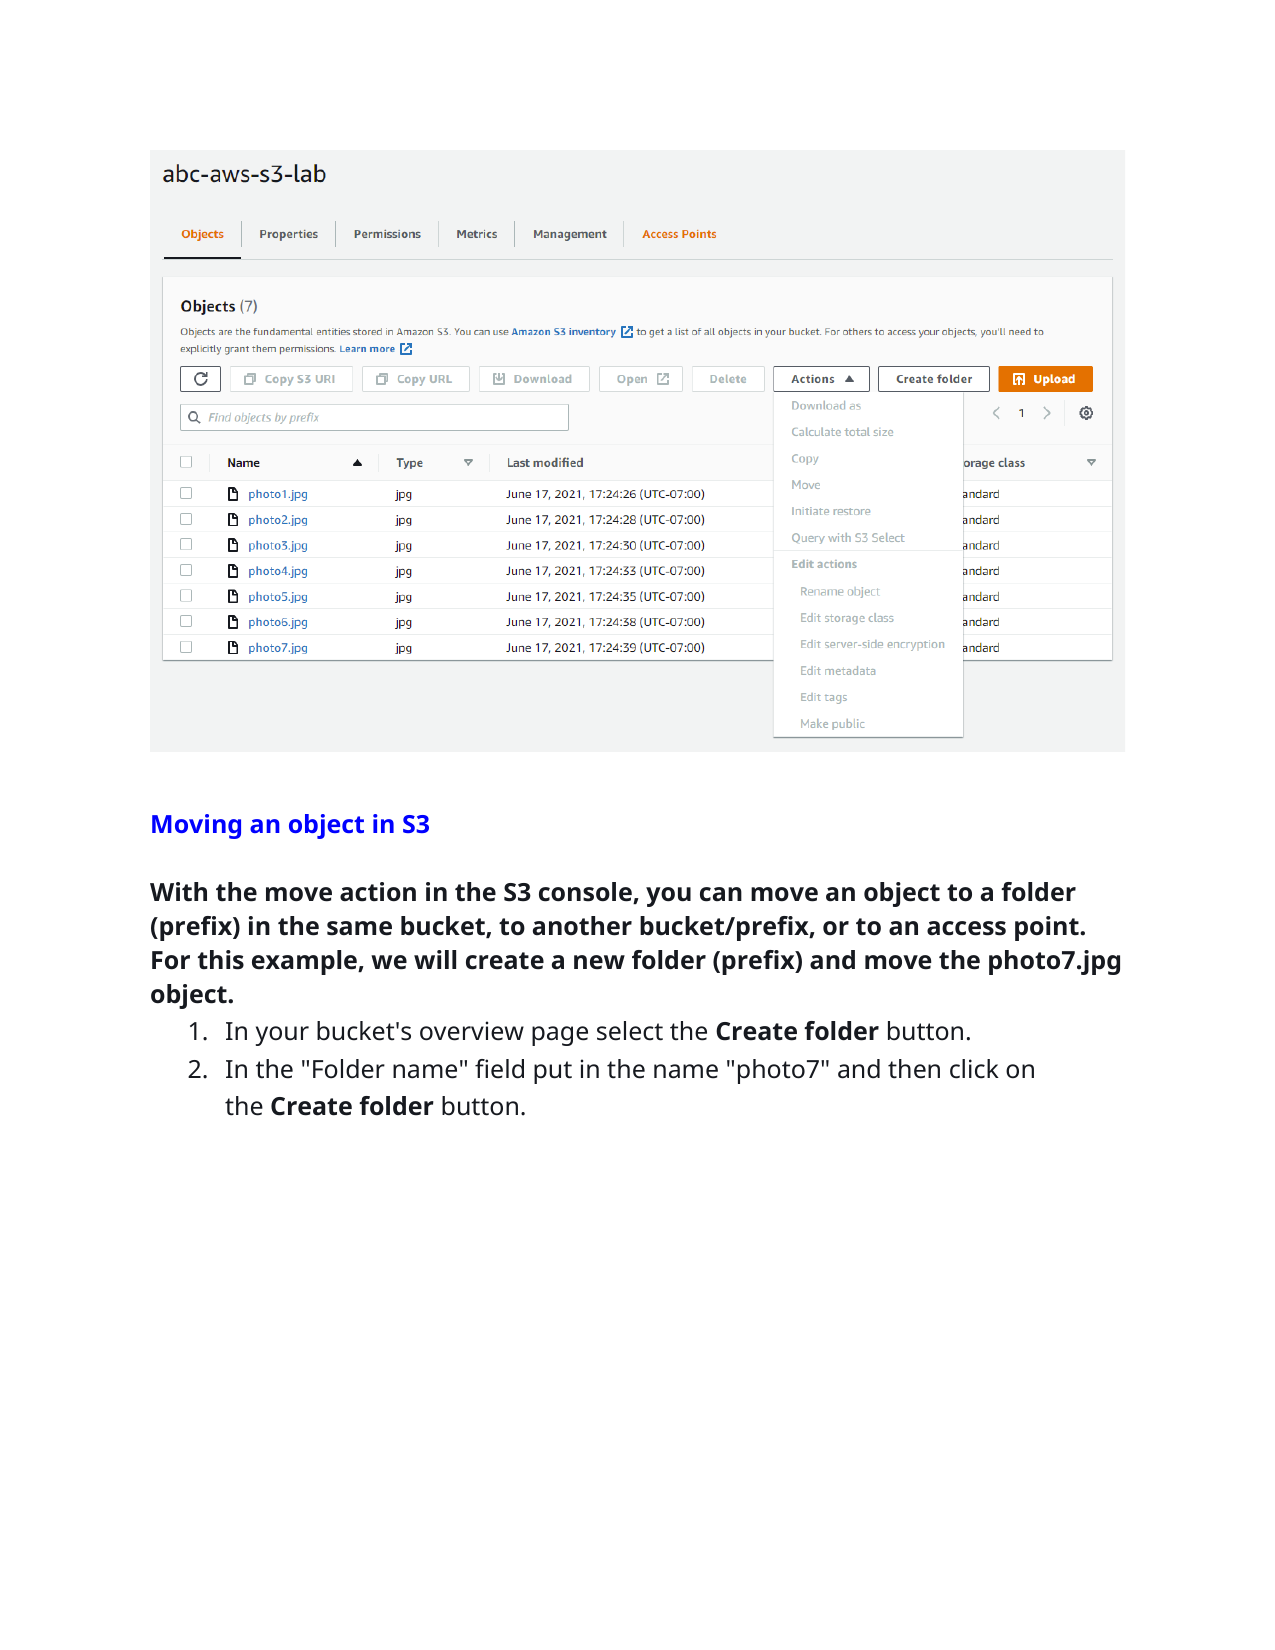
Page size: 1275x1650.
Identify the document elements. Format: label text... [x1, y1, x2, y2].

list In your bucket's overview page select the Create folder button. [187, 1011, 1125, 1048]
picture [150, 150, 1125, 752]
subtitle Moving an object in S3 With the move action in the S3 console, you can move an object to a folder (prefix) in the same bucket, to another bucket/prefix, or to an access point. For this example, we will create a new folder (prefix) and move the photo7.jpg object. [150, 806, 1125, 1011]
list In the "Folder name" field put in the name "photo7" and then click on the Create folder button. [187, 1048, 1125, 1123]
